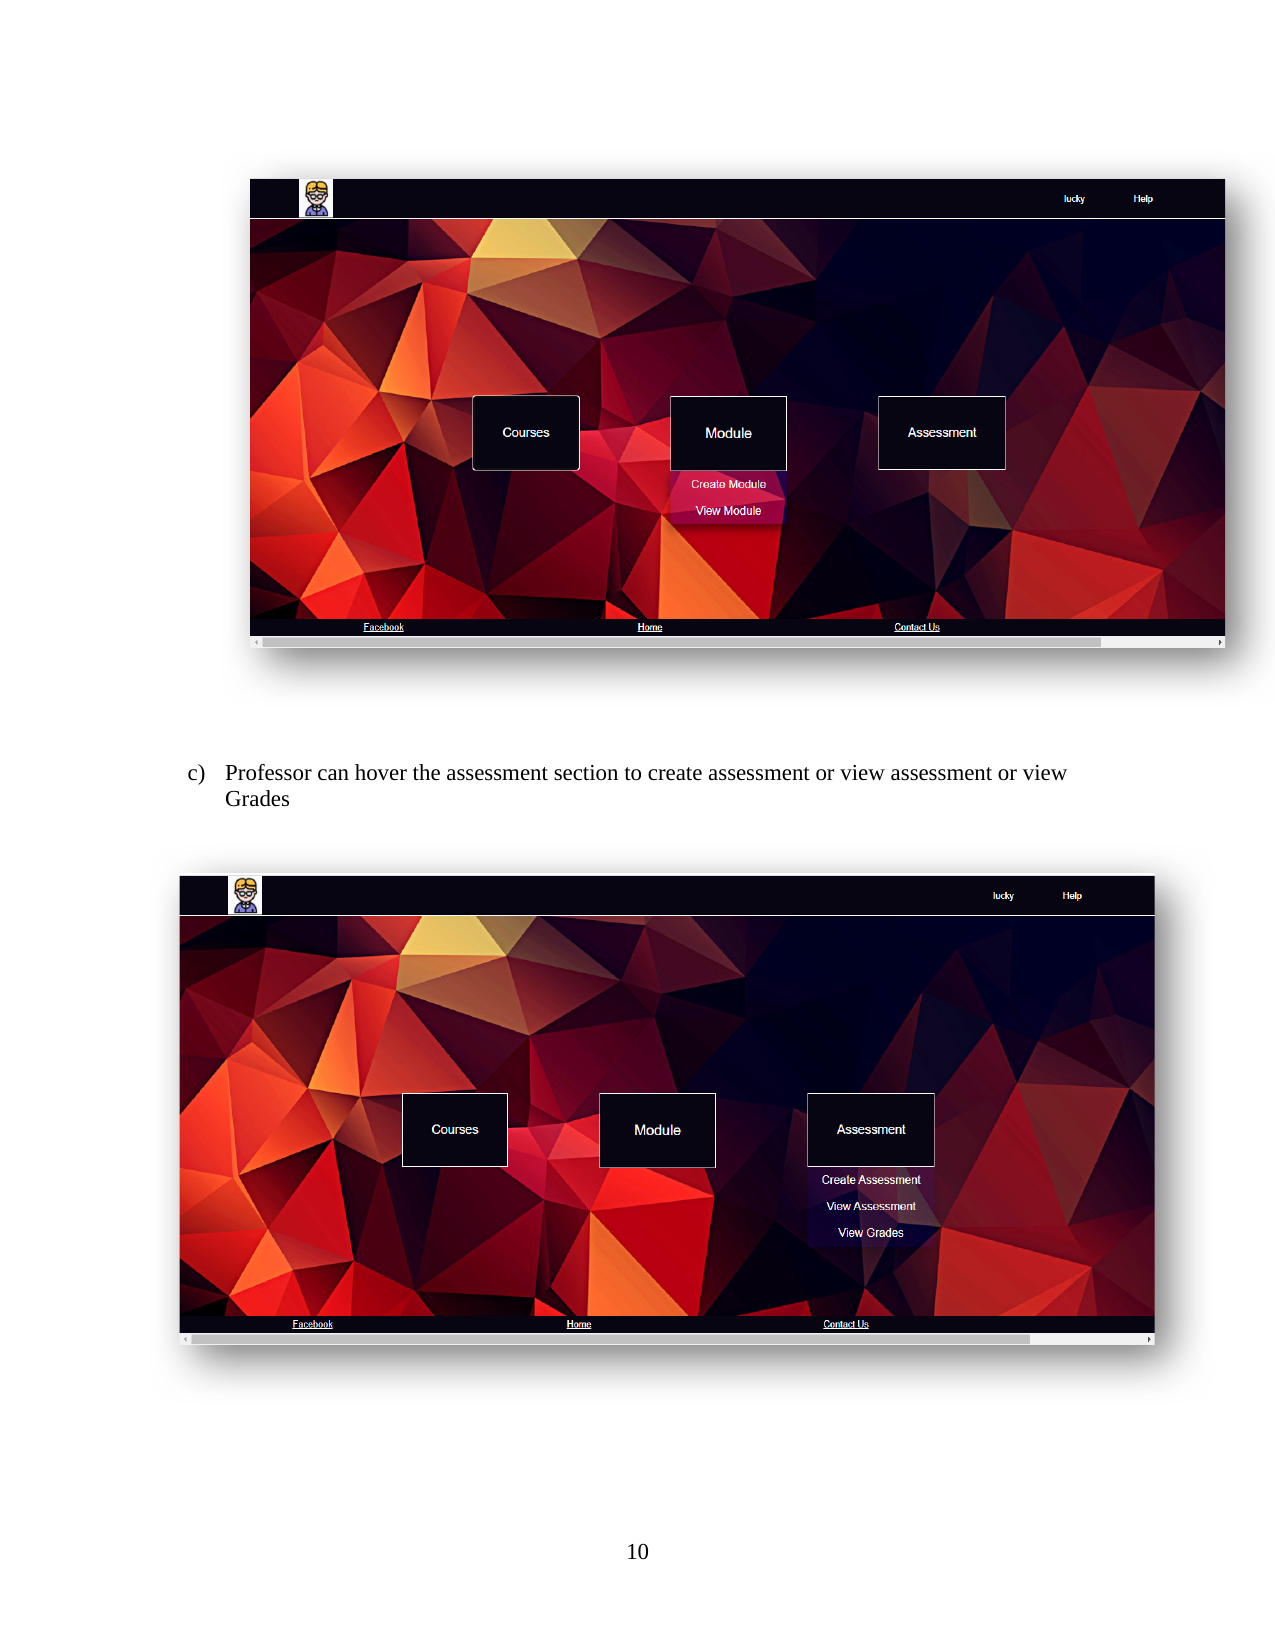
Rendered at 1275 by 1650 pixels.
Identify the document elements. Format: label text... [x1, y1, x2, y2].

list Professor can hover the assessment section to create assessment or view assessment or view Grades [187, 759, 1125, 812]
picture [179, 873, 1155, 1345]
picture [250, 178, 1225, 648]
